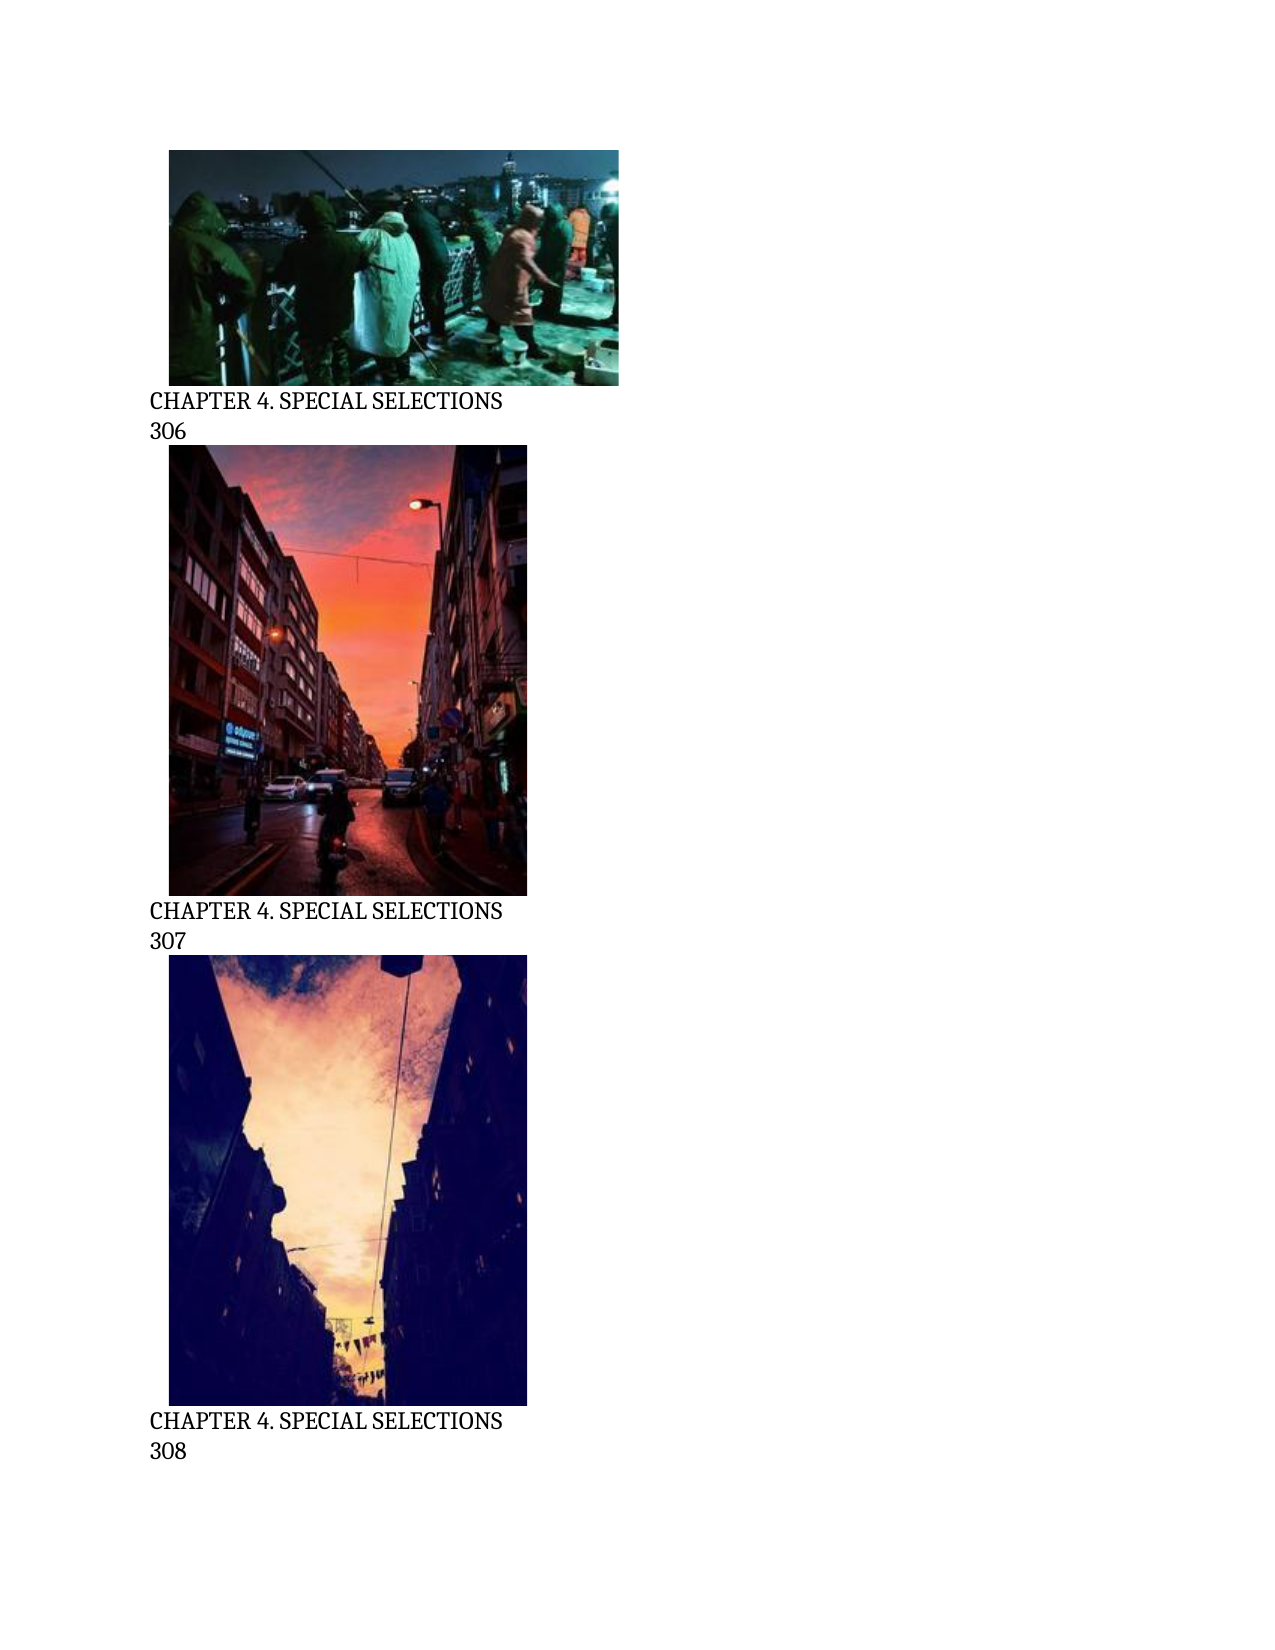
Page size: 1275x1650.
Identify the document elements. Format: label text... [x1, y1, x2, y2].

picture [168, 150, 619, 386]
picture [168, 445, 528, 896]
text CHAPTER 4. SPECIAL SELECTIONS [150, 1405, 1125, 1435]
text 306 [150, 415, 1125, 445]
text 308 [150, 1435, 1125, 1465]
text 307 [150, 925, 1125, 955]
text CHAPTER 4. SPECIAL SELECTIONS [150, 385, 1125, 415]
text CHAPTER 4. SPECIAL SELECTIONS [150, 895, 1125, 925]
picture [168, 955, 528, 1406]
